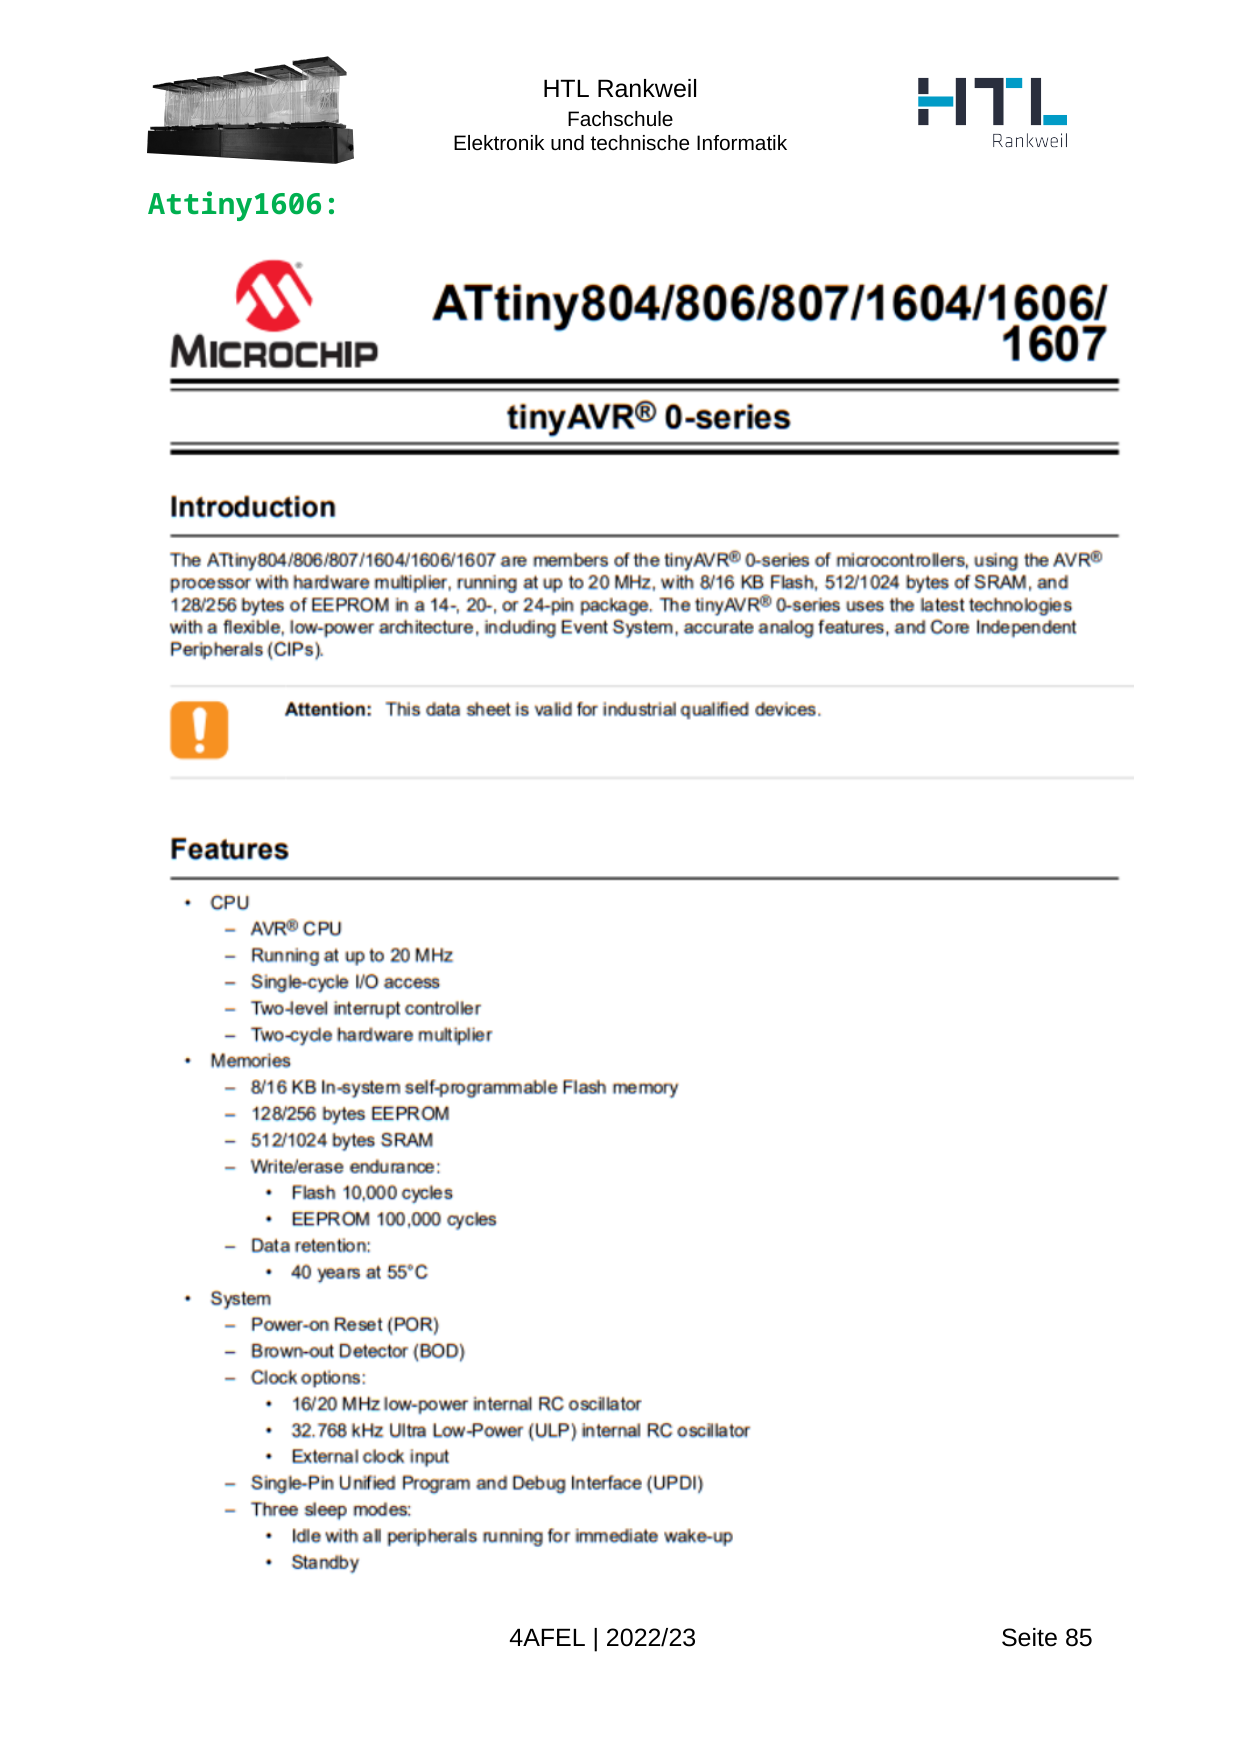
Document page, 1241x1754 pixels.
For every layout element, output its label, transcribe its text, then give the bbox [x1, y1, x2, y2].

picture [910, 70, 1076, 152]
picture [147, 56, 354, 164]
subtitle Attiny1606: [148, 183, 1093, 223]
picture [152, 231, 1134, 1609]
